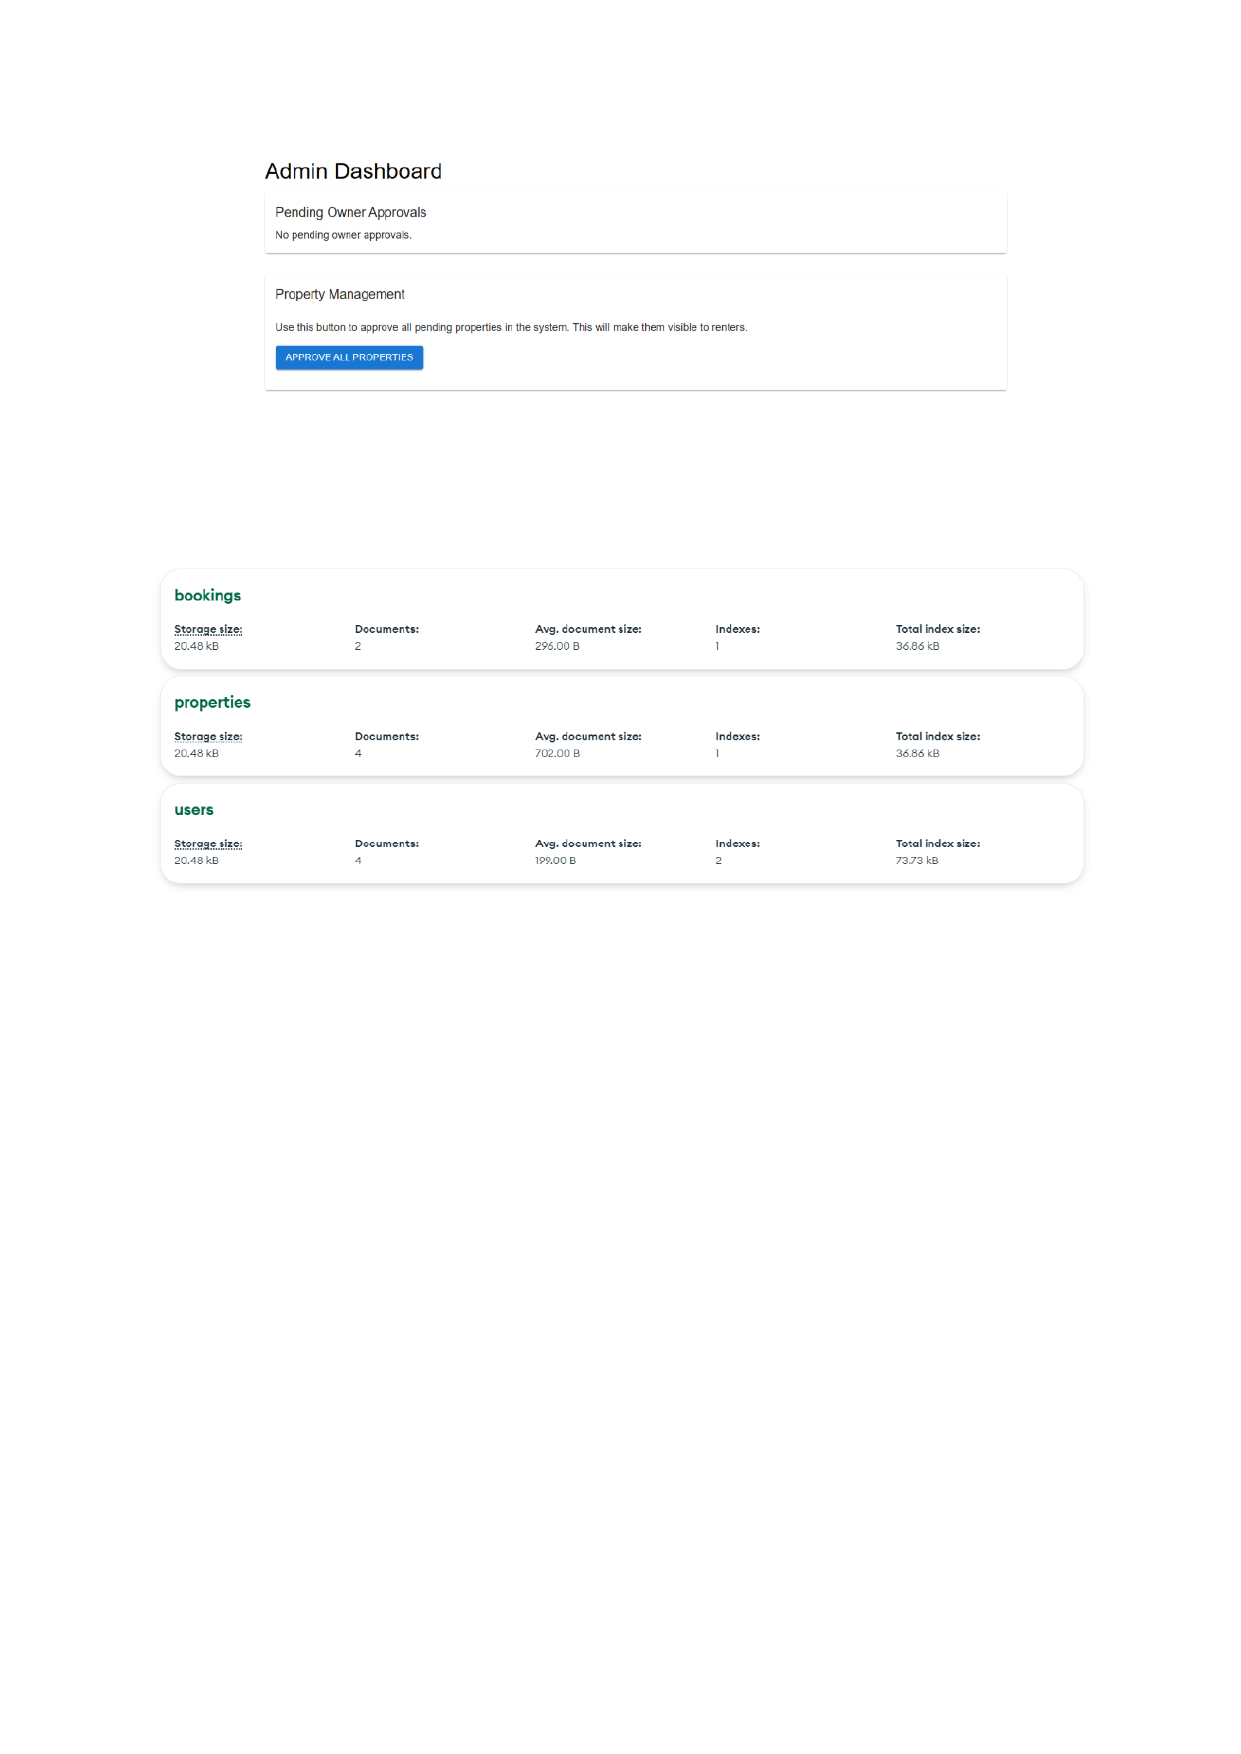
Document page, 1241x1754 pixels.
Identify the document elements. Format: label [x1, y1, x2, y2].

picture [150, 150, 1091, 543]
picture [150, 564, 1091, 974]
